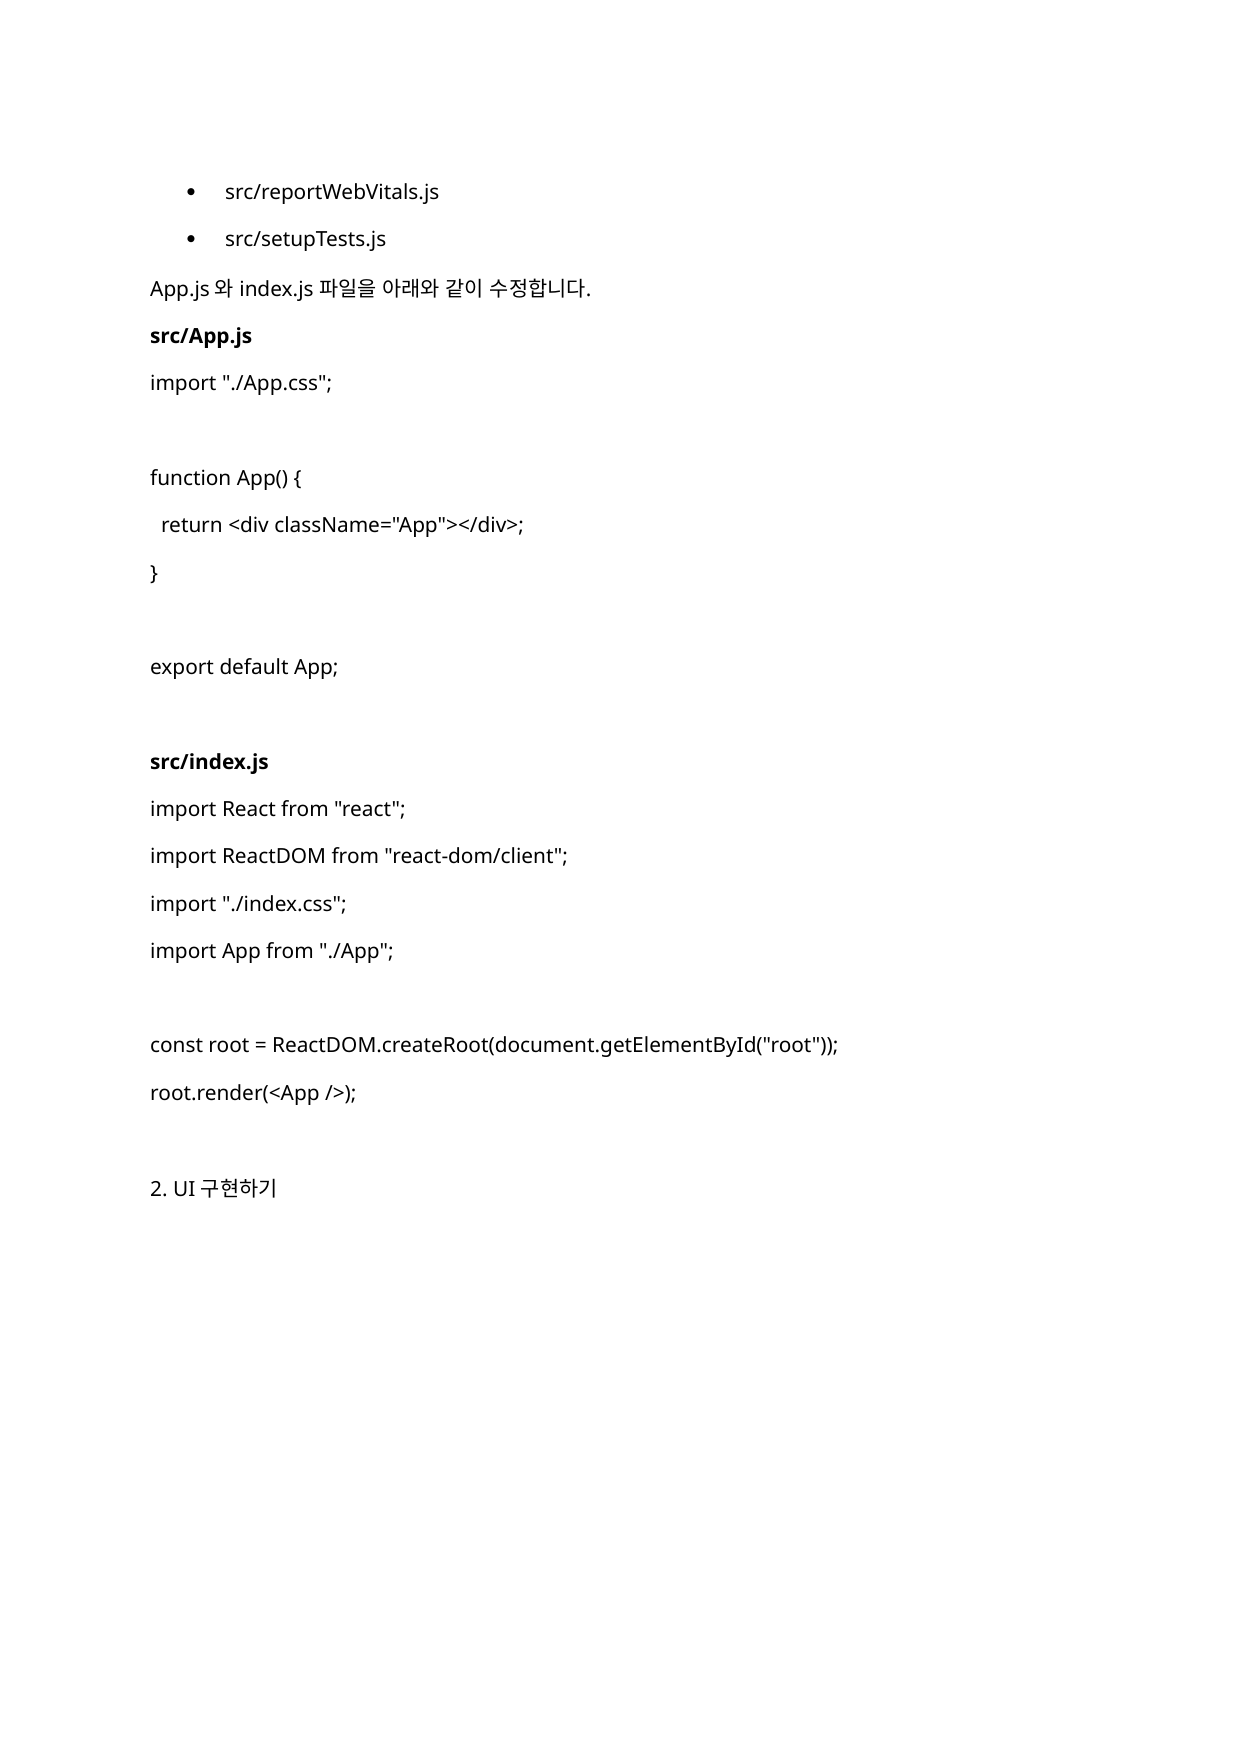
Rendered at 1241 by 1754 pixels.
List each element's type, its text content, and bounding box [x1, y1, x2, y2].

text return <div className="App"></div>; [150, 510, 1090, 539]
text 2. UI 구현하기 [150, 1172, 1090, 1203]
text import ReactDOM from "react-dom/client"; [150, 841, 1090, 870]
text import "./App.css"; [150, 368, 1090, 397]
text root.render(<App />); [150, 1078, 1090, 1106]
list src/reportWebVitals.js [187, 177, 1090, 206]
text export default App; [150, 652, 1090, 681]
text src/App.js [150, 321, 1090, 349]
text App.js와 index.js 파일을 아래와 같이 수정합니다. [150, 272, 1090, 302]
list src/setupTests.js [187, 224, 1090, 253]
text function App() { [150, 463, 1090, 491]
text const root = ReactDOM.createRoot(document.getElementById("root")); [150, 1031, 1090, 1059]
text import "./index.css"; [150, 889, 1090, 917]
text import App from "./App"; [150, 936, 1090, 964]
text src/index.js [150, 747, 1090, 775]
text import React from "react"; [150, 794, 1090, 822]
text } [150, 558, 1090, 586]
